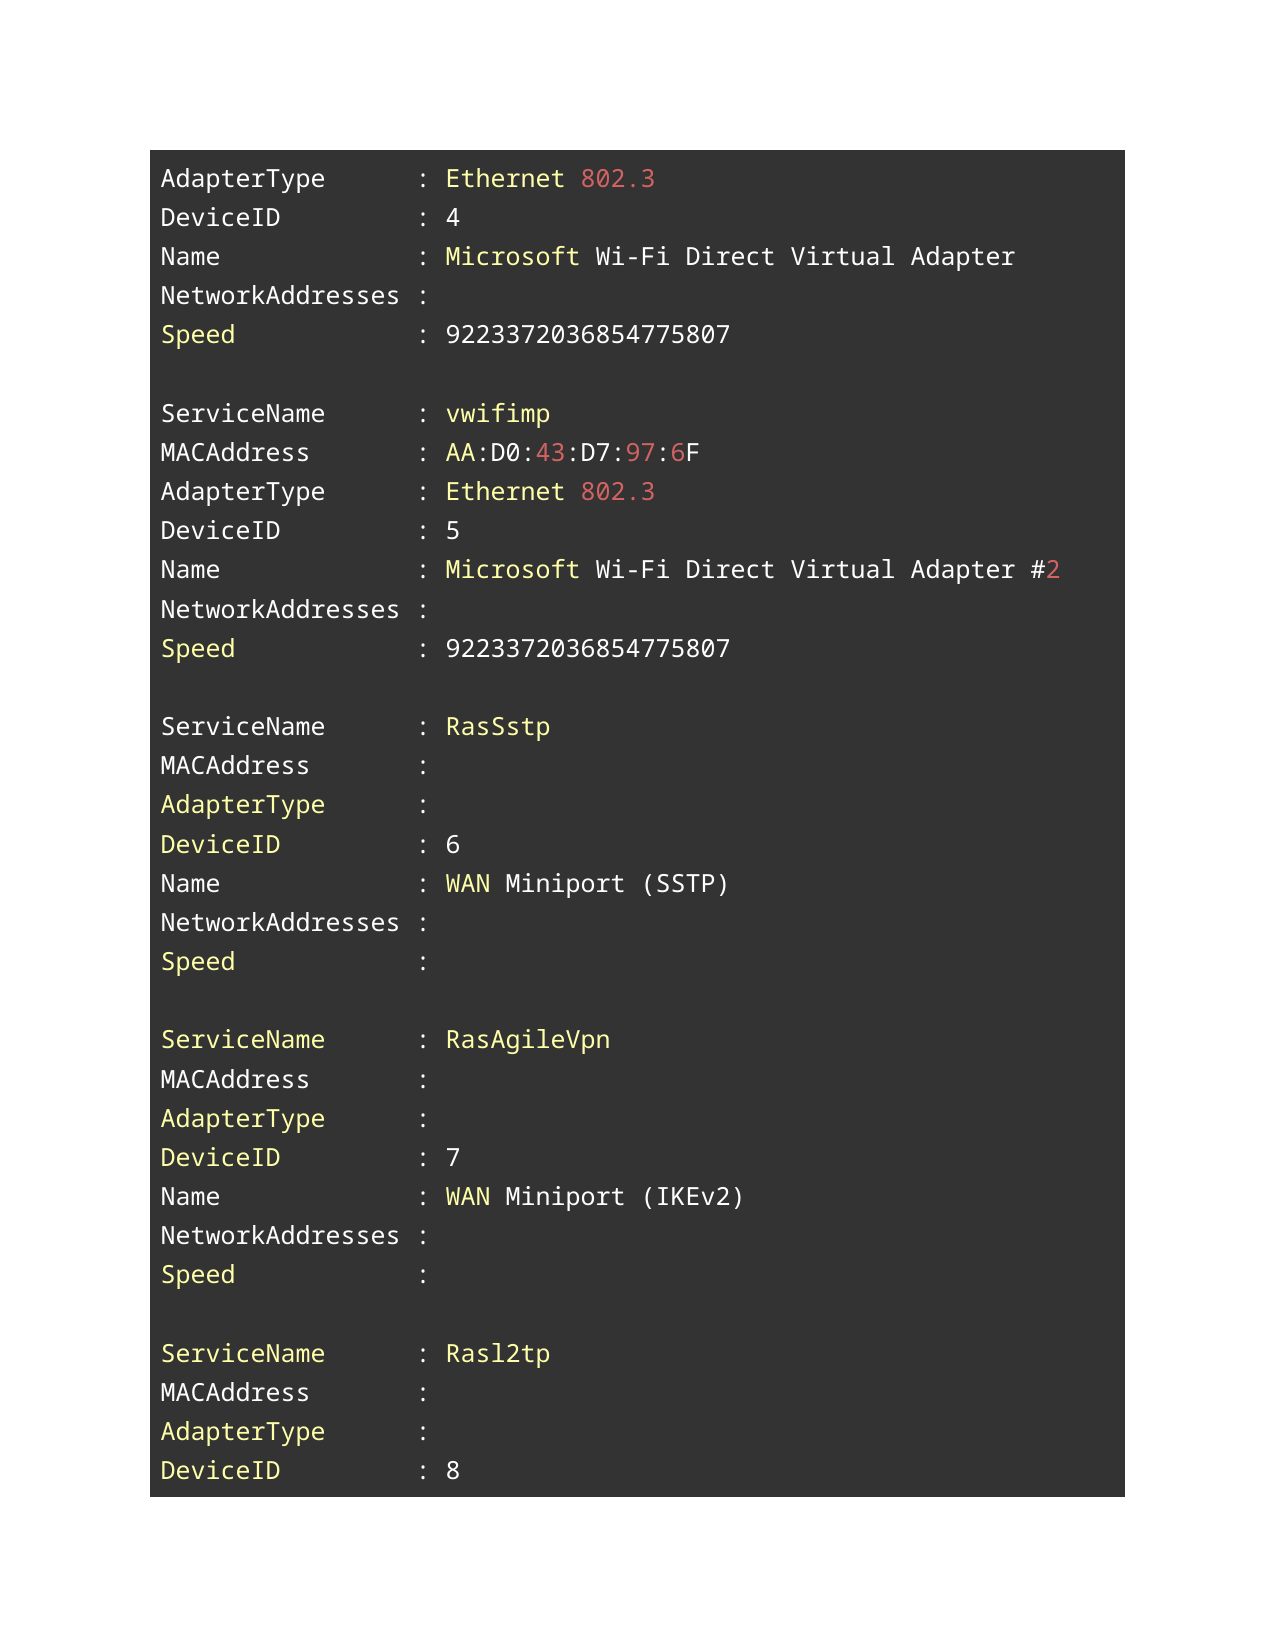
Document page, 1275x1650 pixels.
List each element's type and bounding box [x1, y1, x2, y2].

table_header [150, 150, 1125, 1497]
